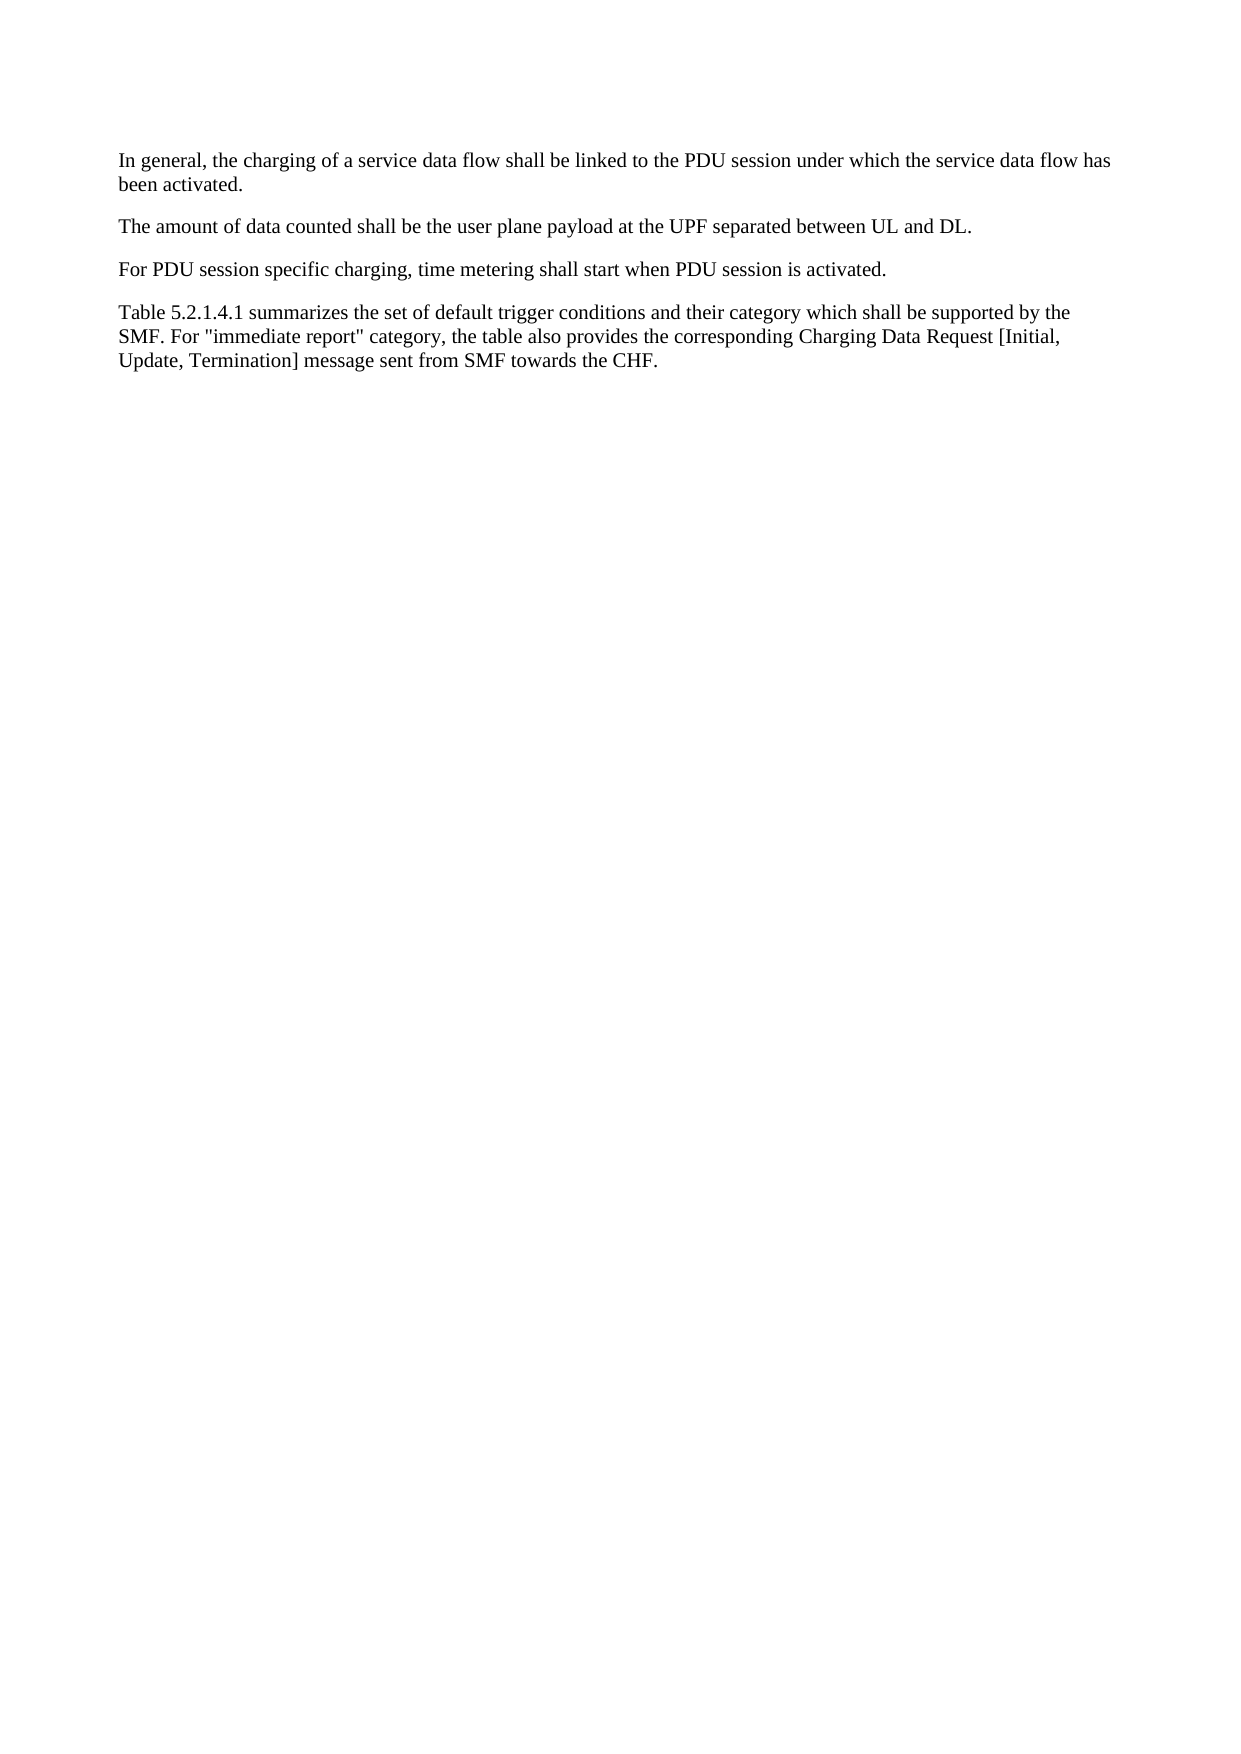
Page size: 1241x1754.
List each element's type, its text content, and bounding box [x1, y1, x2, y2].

text For PDU session specific charging, time metering shall start when PDU session is activated. [118, 257, 1122, 281]
text The amount of data counted shall be the user plane payload at the UPF separated between UL and DL. [118, 214, 1122, 238]
text Table 5.2.1.4.1 summarizes the set of default trigger conditions and their category which shall be supported by the SMF. For "immediate report" category, the table also provides the corresponding Charging Data Request [Initial, Update, Termination] message sent from SMF towards the CHF. [118, 300, 1122, 372]
text In general, the charging of a service data flow shall be linked to the PDU session under which the service data flow has been activated. [118, 147, 1122, 196]
